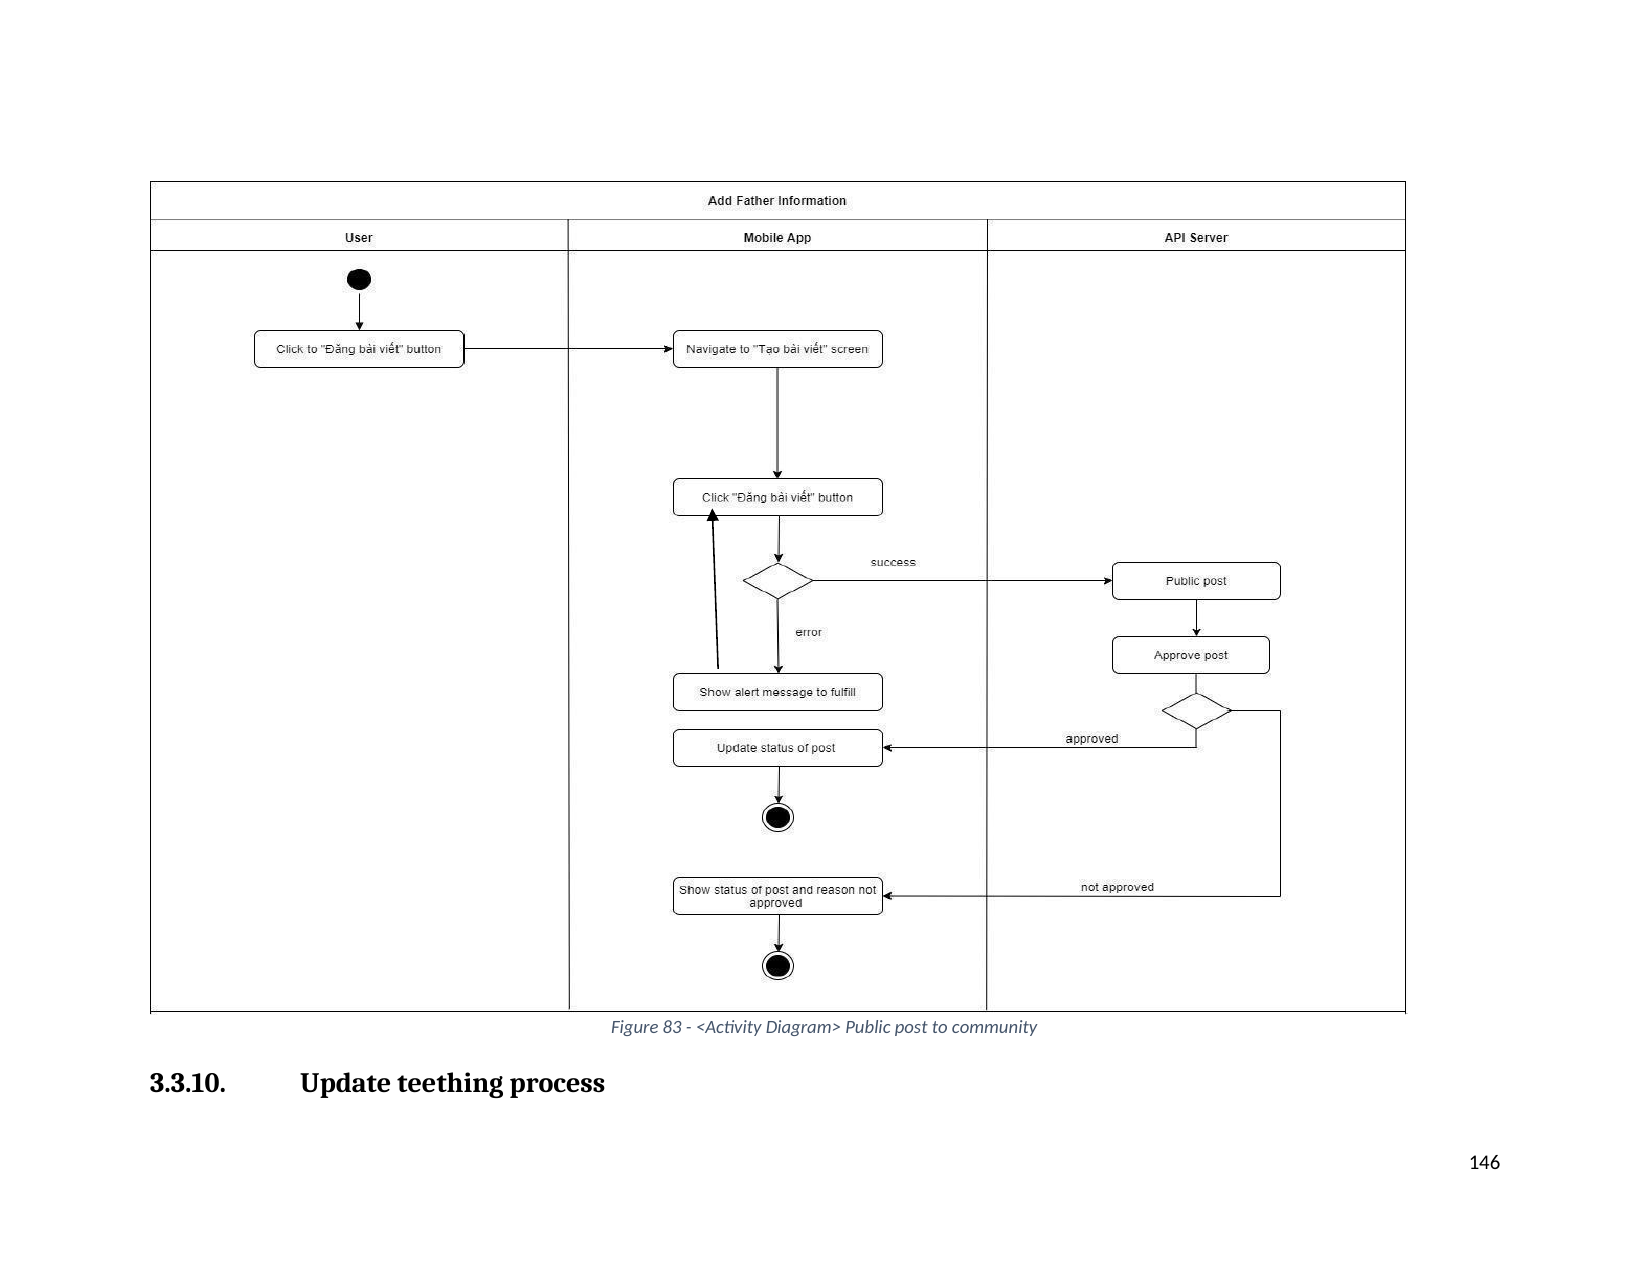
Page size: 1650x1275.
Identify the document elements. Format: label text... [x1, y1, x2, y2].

subtitle Update teething process [150, 1067, 1500, 1099]
text Figure 83 - <Activity Diagram> Public post to community [150, 1015, 1500, 1038]
picture [150, 181, 1408, 1015]
